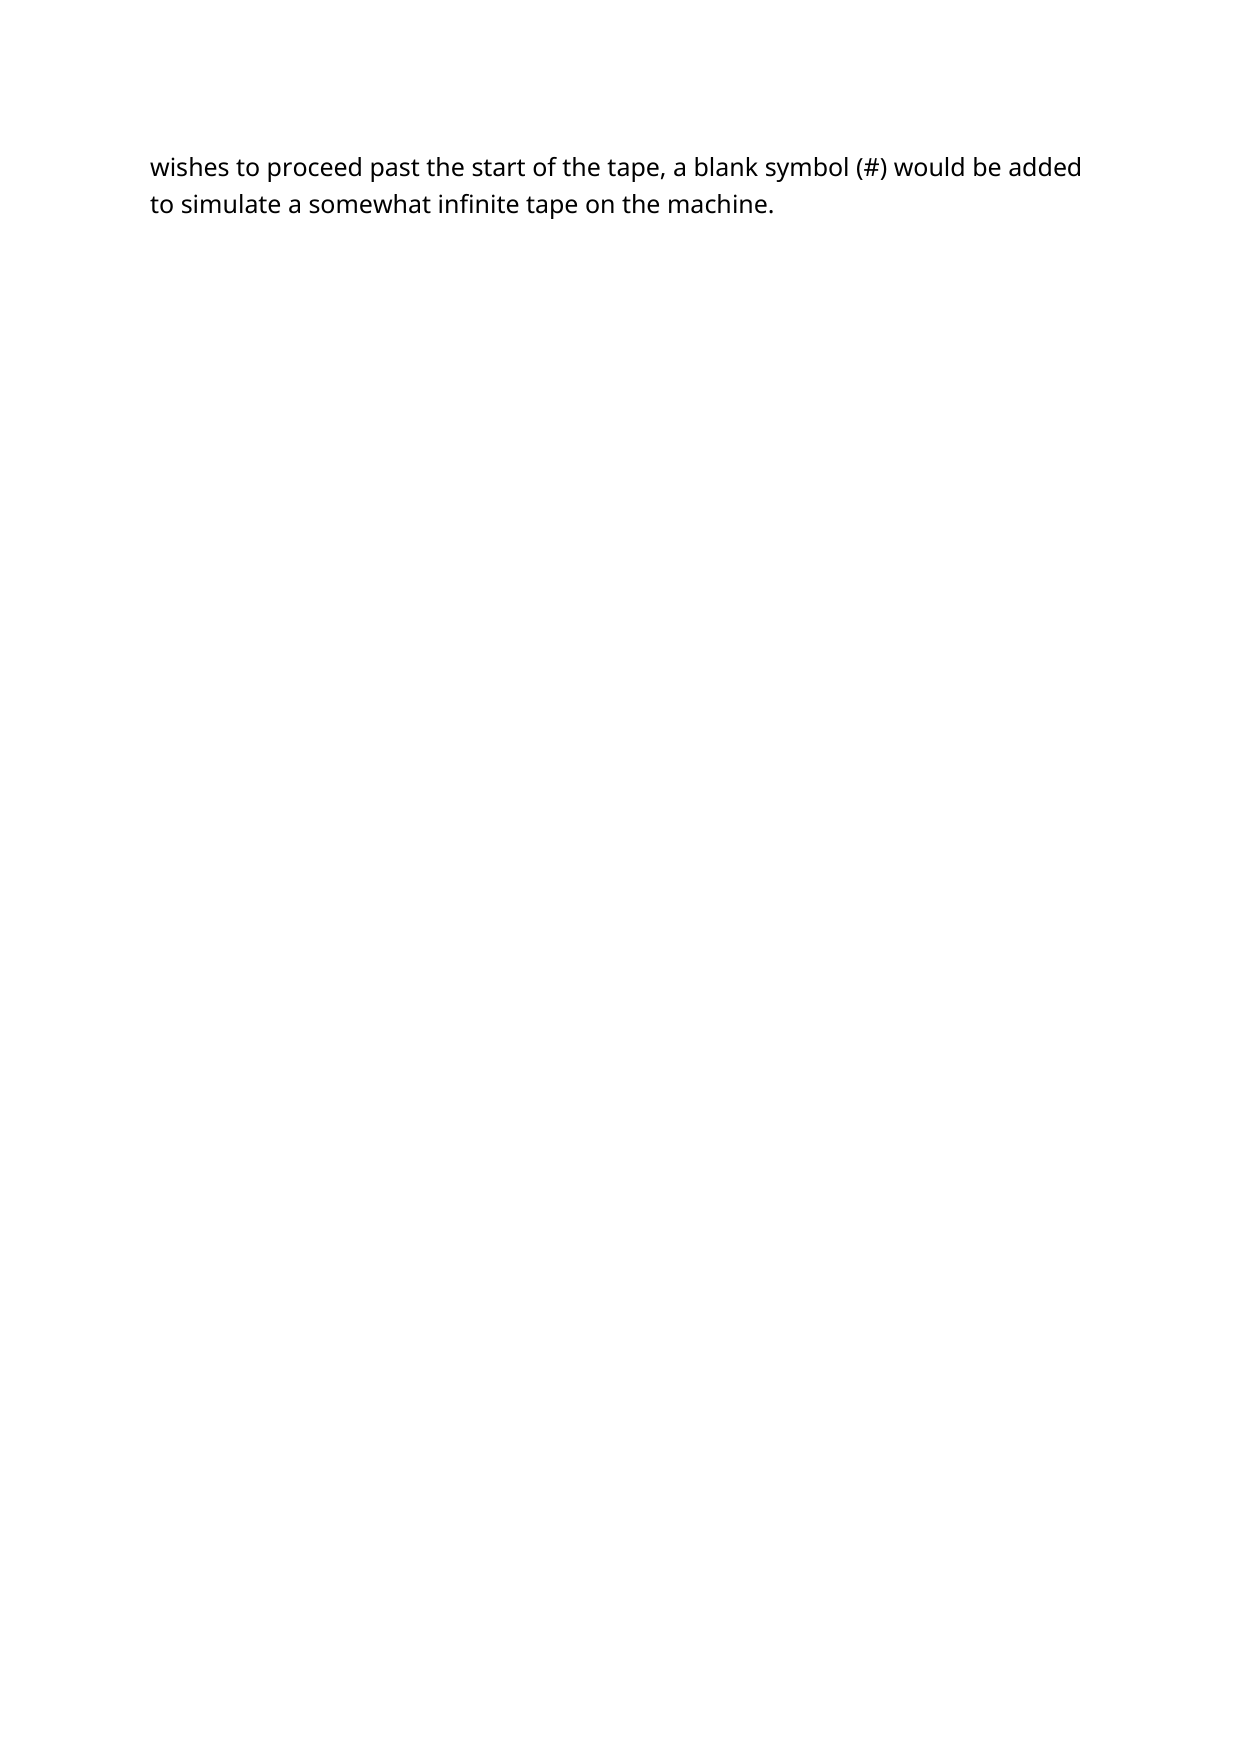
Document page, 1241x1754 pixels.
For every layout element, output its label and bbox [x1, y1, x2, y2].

text [150, 150, 1090, 221]
